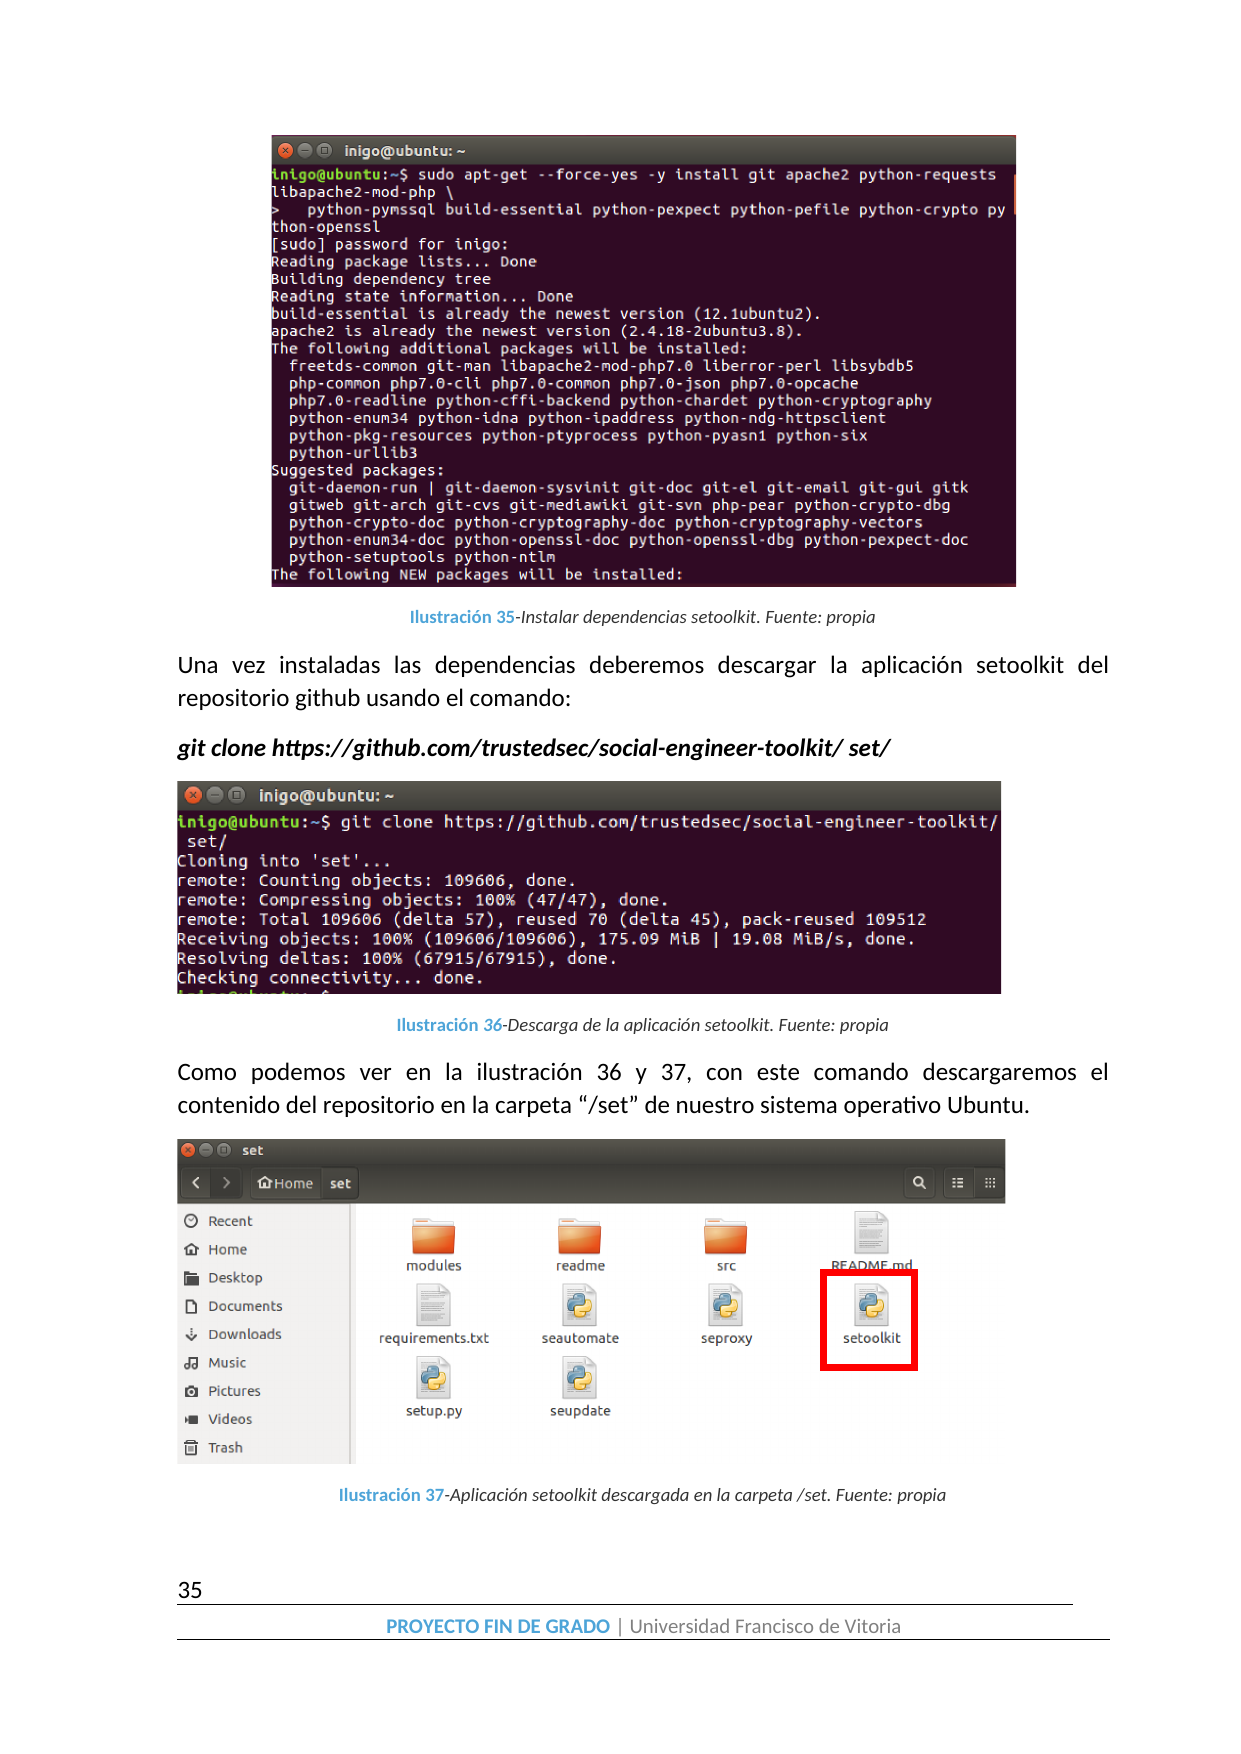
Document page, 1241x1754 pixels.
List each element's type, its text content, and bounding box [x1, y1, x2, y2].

text Ilustración 35-Instalar dependencias setoolkit. Fuente: propia [177, 606, 1110, 628]
text Ilustración 36-Descarga de la aplicación setoolkit. Fuente: propia [177, 1013, 1110, 1036]
text Como podemos ver en la ilustración 36 y 37, con este comando descargaremos el contenido del repositorio en la carpeta “/set” de nuestro sistema operativo Ubuntu. [177, 1057, 1110, 1120]
text Ilustración 37-Aplicación setoolkit descargada en la carpeta /set. Fuente: propia [177, 1483, 1110, 1506]
picture [177, 781, 1002, 994]
text git clone https://github.com/trustedsec/social-engineer-toolkit/ set/ [177, 732, 1110, 762]
picture [177, 1139, 1006, 1464]
text Una vez instaladas las dependencias deberemos descargar la aplicación setoolkit del repositorio github usando el comando: [177, 649, 1110, 713]
picture [271, 135, 1017, 587]
